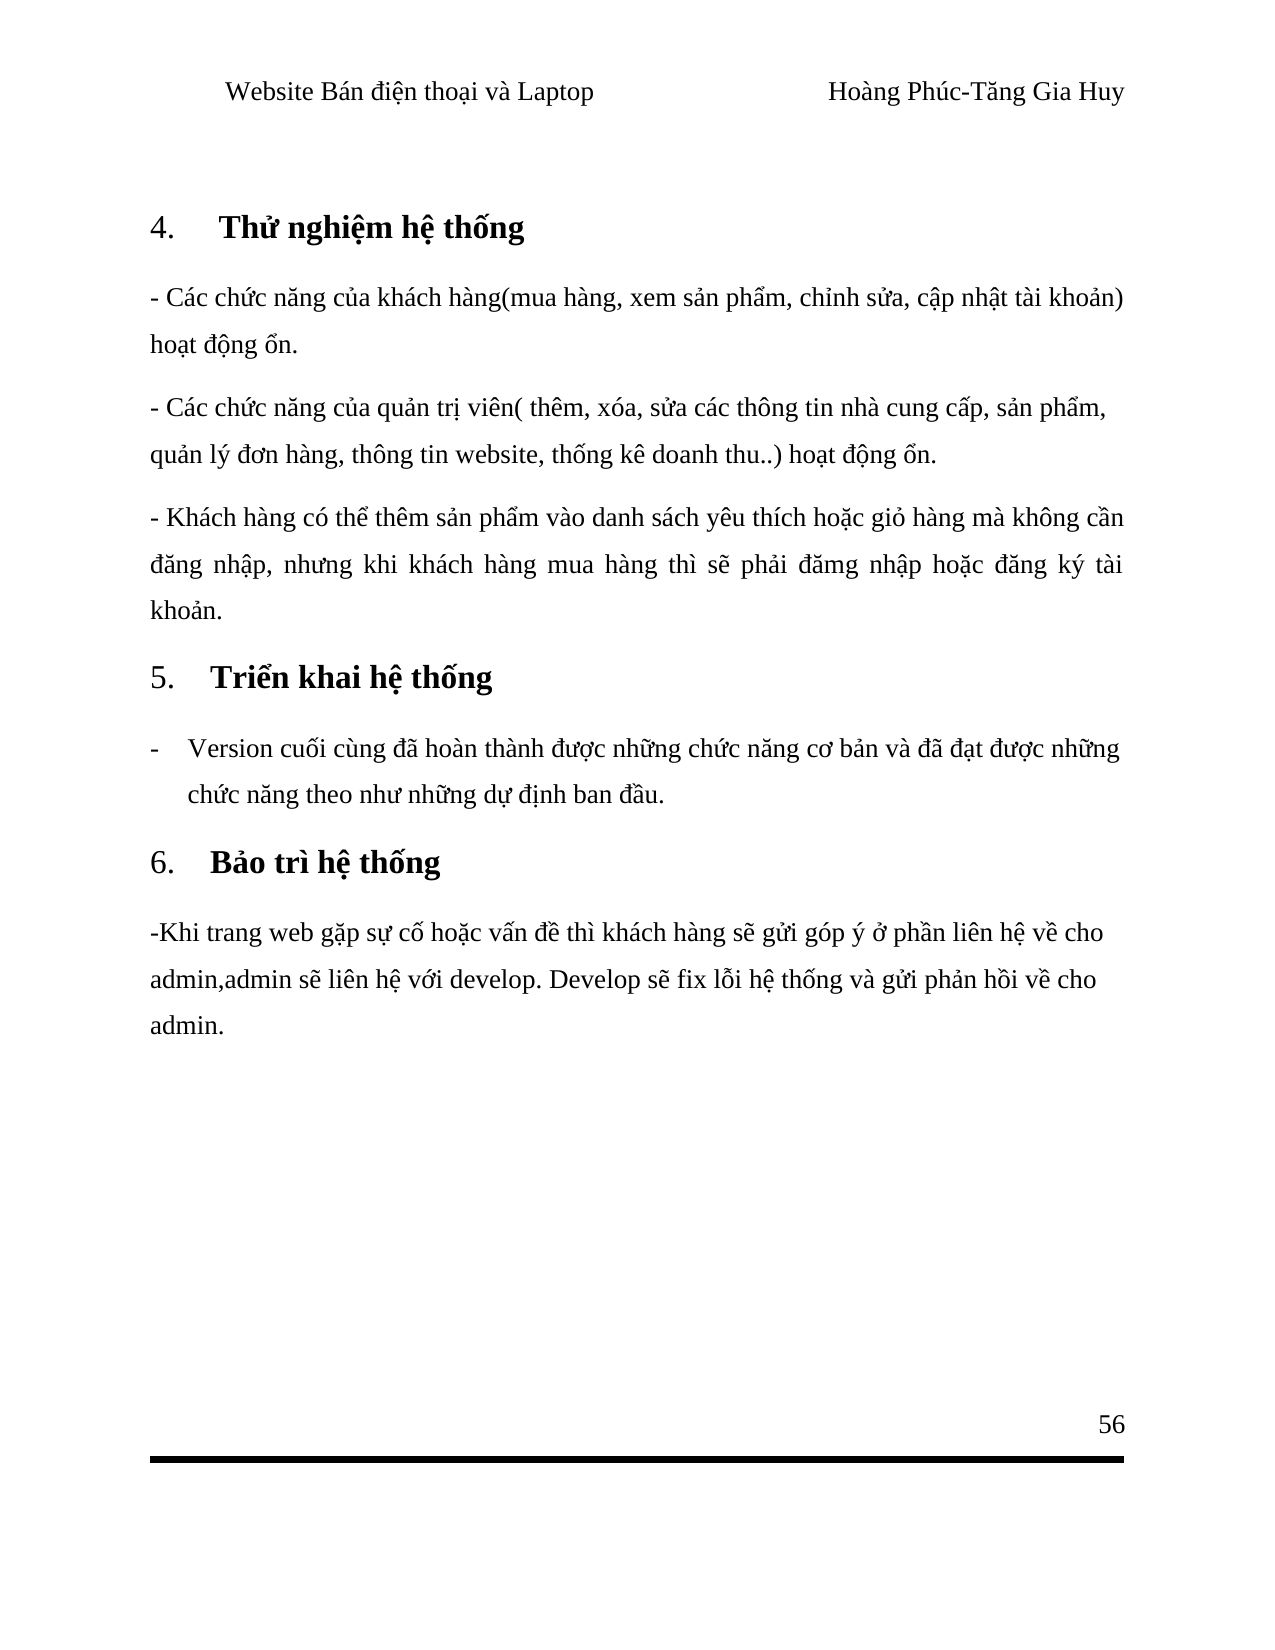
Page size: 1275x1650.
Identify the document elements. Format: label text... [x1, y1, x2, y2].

text - Khách hàng có thể thêm sản phẩm vào danh sách yêu thích hoặc giỏ hàng mà không cần đăng nhập, nhưng khi khách hàng mua hàng thì sẽ phải đămg nhập hoặc đăng ký tài khoản. [150, 501, 1125, 626]
text - Các chức năng của quản trị viên( thêm, xóa, sửa các thông tin nhà cung cấp, sản phẩm, quản lý đơn hàng, thông tin website, thống kê doanh thu..) hoạt động ổn. [150, 391, 1125, 469]
subtitle Triển khai hệ thống [150, 658, 1125, 696]
subtitle Thử nghiệm hệ thống [150, 207, 1125, 245]
subtitle Bảo trì hệ thống [150, 842, 1125, 880]
text - Các chức năng của khách hàng(mua hàng, xem sản phẩm, chỉnh sửa, cập nhật tài khoản) hoạt động ổn. [150, 281, 1125, 359]
list Version cuối cùng đã hoàn thành được những chức năng cơ bản và đã đạt được những chức năng theo như những dự định ban đầu. [150, 732, 1125, 810]
text -Khi trang web gặp sự cố hoặc vấn đề thì khách hàng sẽ gửi góp ý ở phần liên hệ về cho admin,admin sẽ liên hệ với develop. Develop sẽ fix lỗi hệ thống và gửi phản hồi về cho admin. [150, 916, 1125, 1041]
